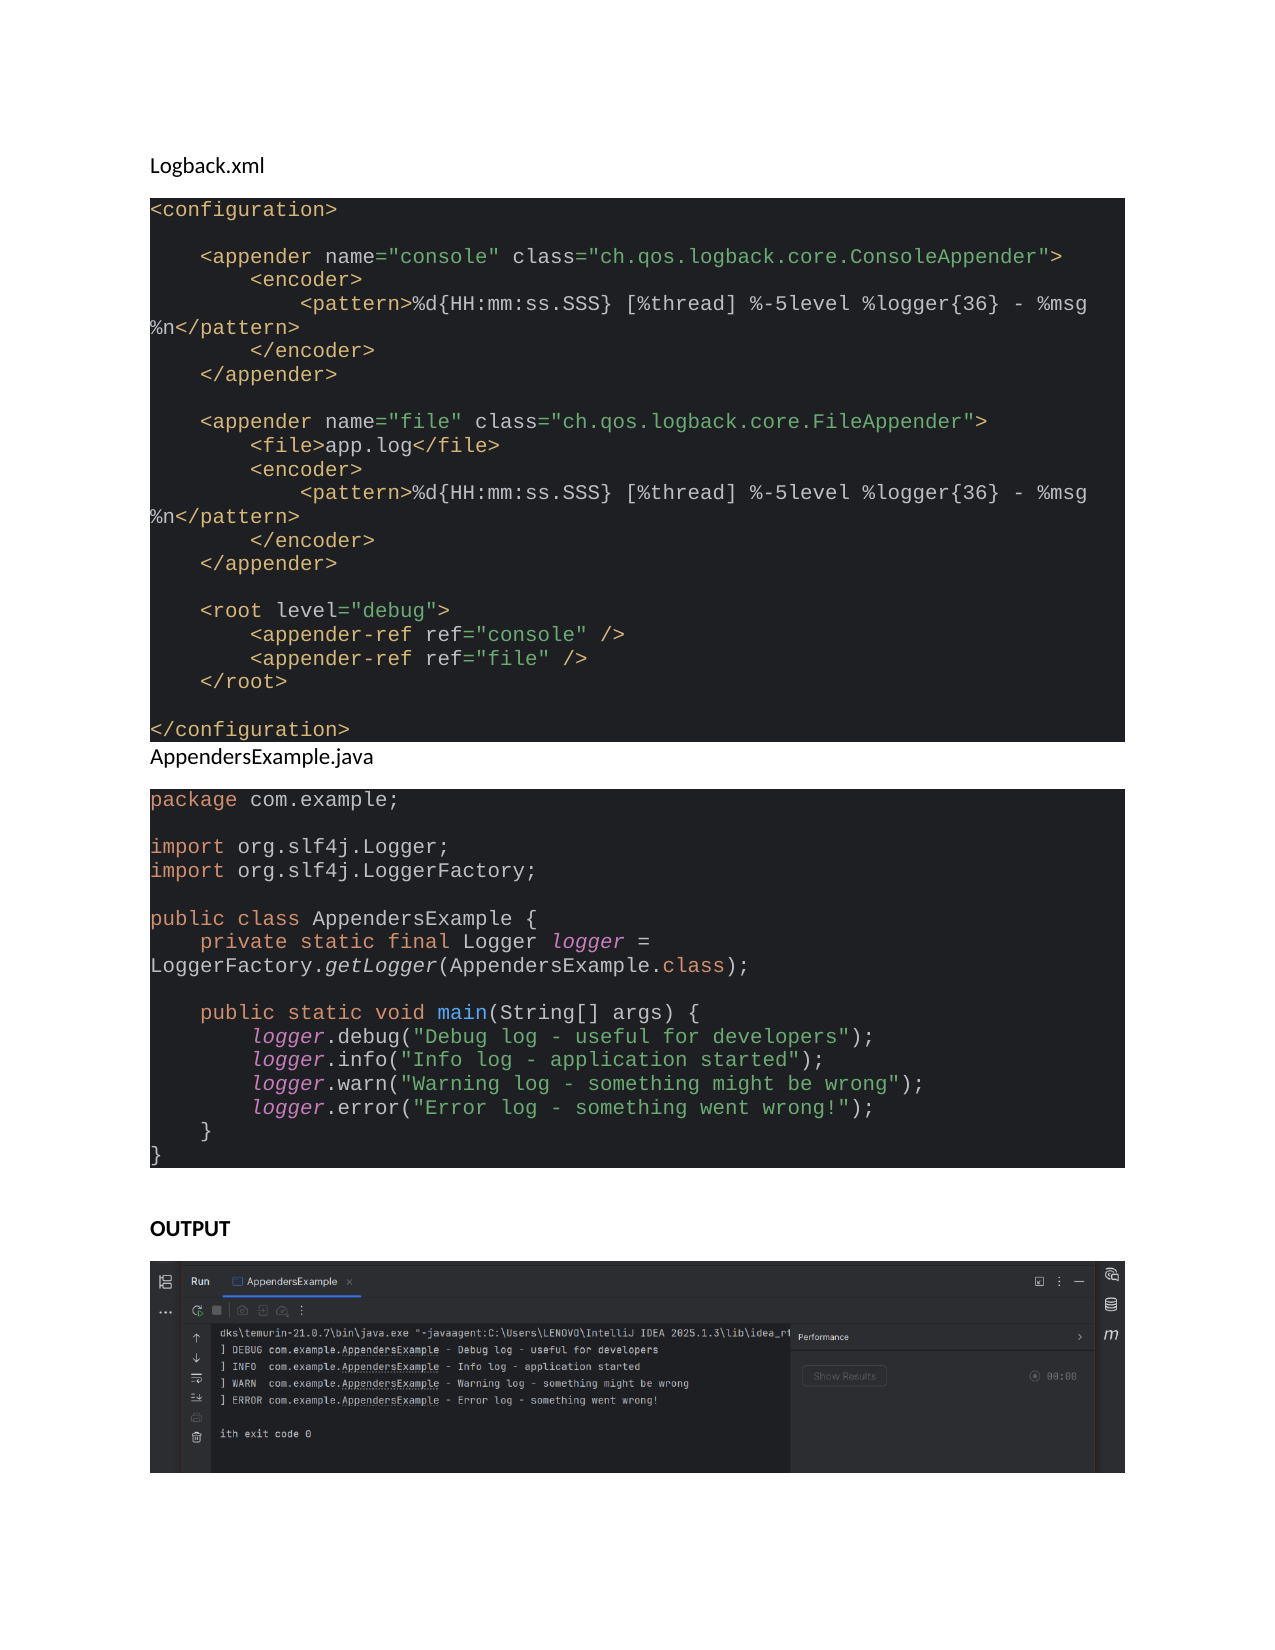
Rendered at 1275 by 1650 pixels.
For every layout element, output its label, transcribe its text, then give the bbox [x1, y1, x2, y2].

text OUTPUT [150, 1214, 1125, 1242]
text Logback.xml [150, 152, 1125, 180]
text package com.example; import org.slf4j.Logger; import org.slf4j.LoggerFactory; public class AppendersExample { private static final Logger logger = LoggerFactory.getLogger(AppendersExample.class); public static void main(String[] args) { logger.debug("Debug log - useful for developers"); logger.info("Info log - application started"); logger.warn("Warning log - something might be wrong"); logger.error("Error log - something went wrong!"); } } [150, 789, 1125, 1168]
text <configuration> <appender name="console" class="ch.qos.logback.core.ConsoleAppender"> <encoder> <pattern>%d{HH:mm:ss.SSS} [%thread] %-5level %logger{36} - %msg%n</pattern> </encoder> </appender> <appender name="file" class="ch.qos.logback.core.FileAppender"> <file>app.log</file> <encoder> <pattern>%d{HH:mm:ss.SSS} [%thread] %-5level %logger{36} - %msg%n</pattern> </encoder> </appender> <root level="debug"> <appender-ref ref="console" /> <appender-ref ref="file" /> </root> </configuration> [150, 198, 1125, 742]
picture [150, 1261, 1125, 1473]
text AppendersExample.java [150, 742, 1125, 770]
